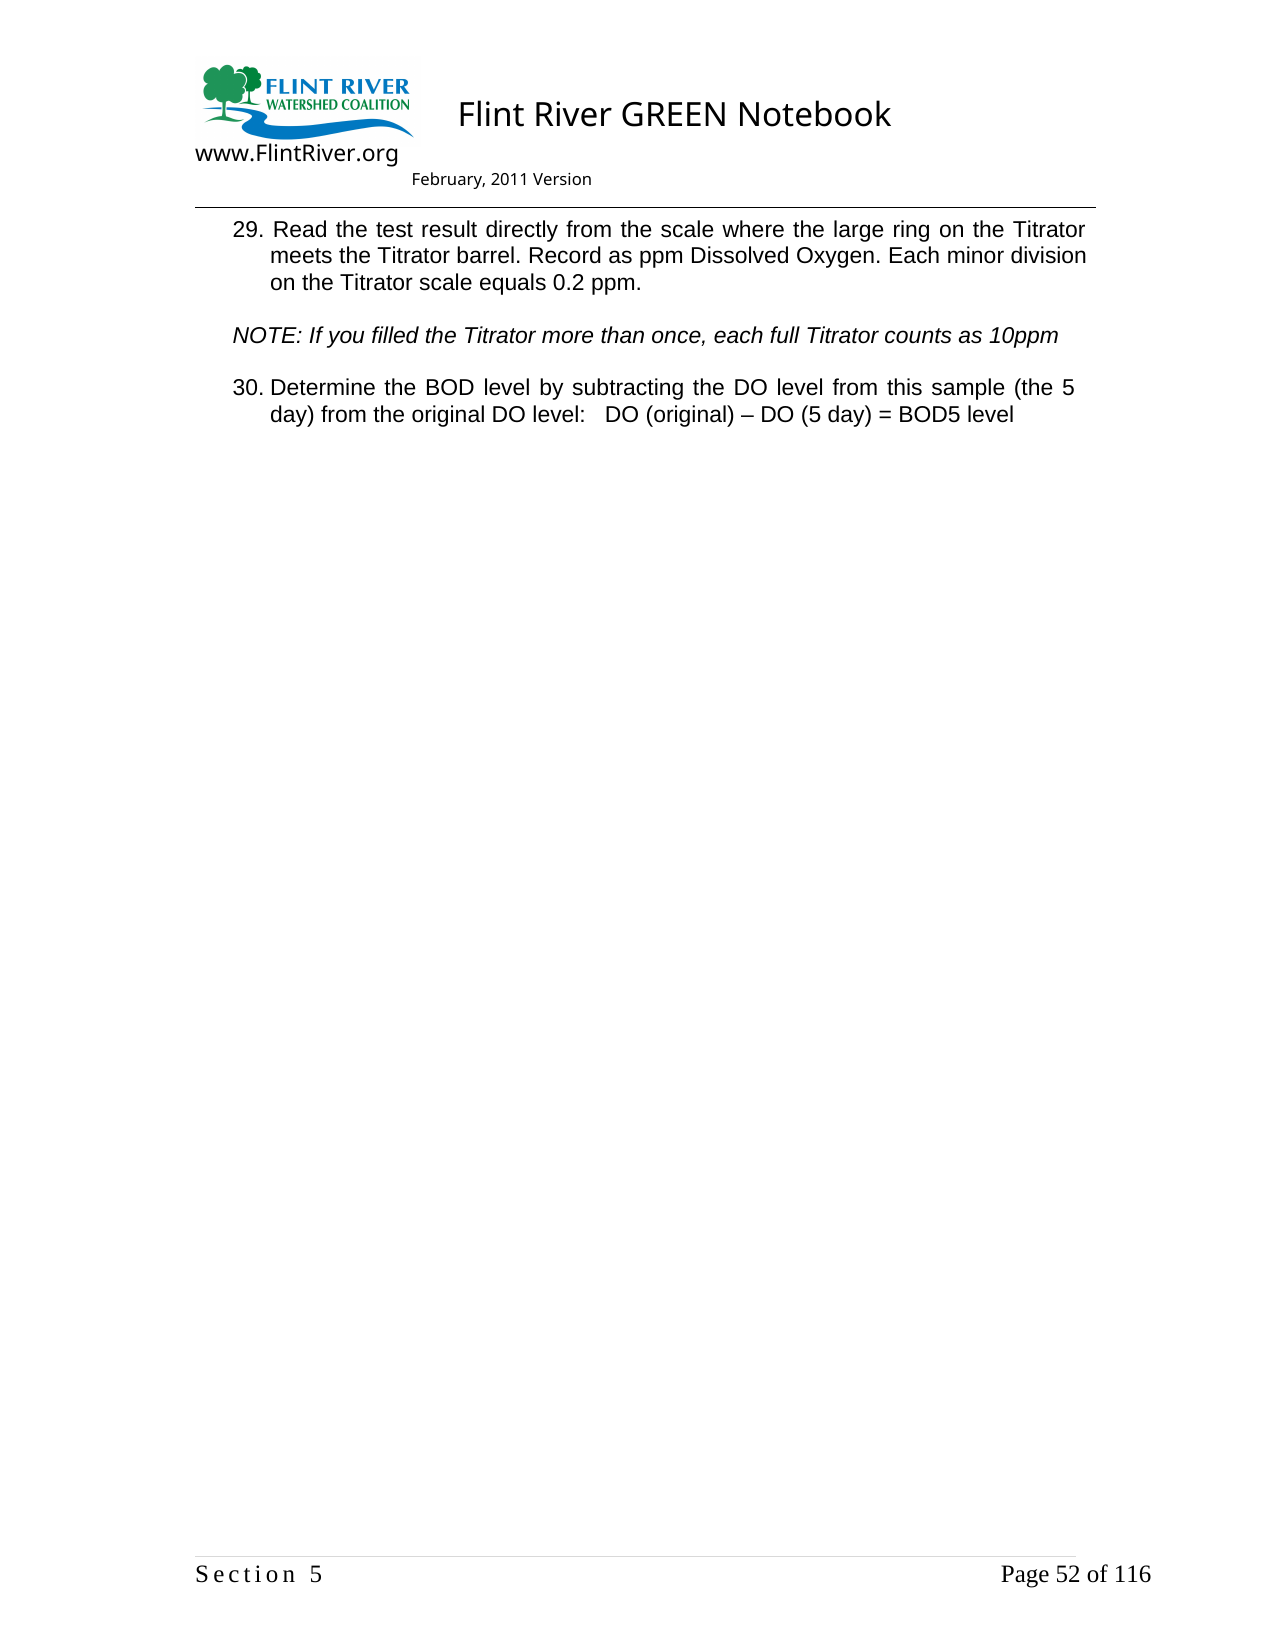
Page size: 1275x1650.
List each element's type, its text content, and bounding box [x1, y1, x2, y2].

text 30. Determine the BOD level by subtracting the DO level from this sample (the 5 day) from the original DO level: DO (original) – DO (5 day) = BOD5 level [232, 374, 1076, 427]
text NOTE: If you filled the Titrator more than once, each full Titrator counts as 10ppm [232, 322, 1087, 348]
picture [195, 56, 421, 147]
text 29. Read the test result directly from the scale where the large ring on the Titrator meets the Titrator barrel. Record as ppm Dissolved Oxygen. Each minor division on the Titrator scale equals 0.2 ppm. [232, 216, 1087, 295]
